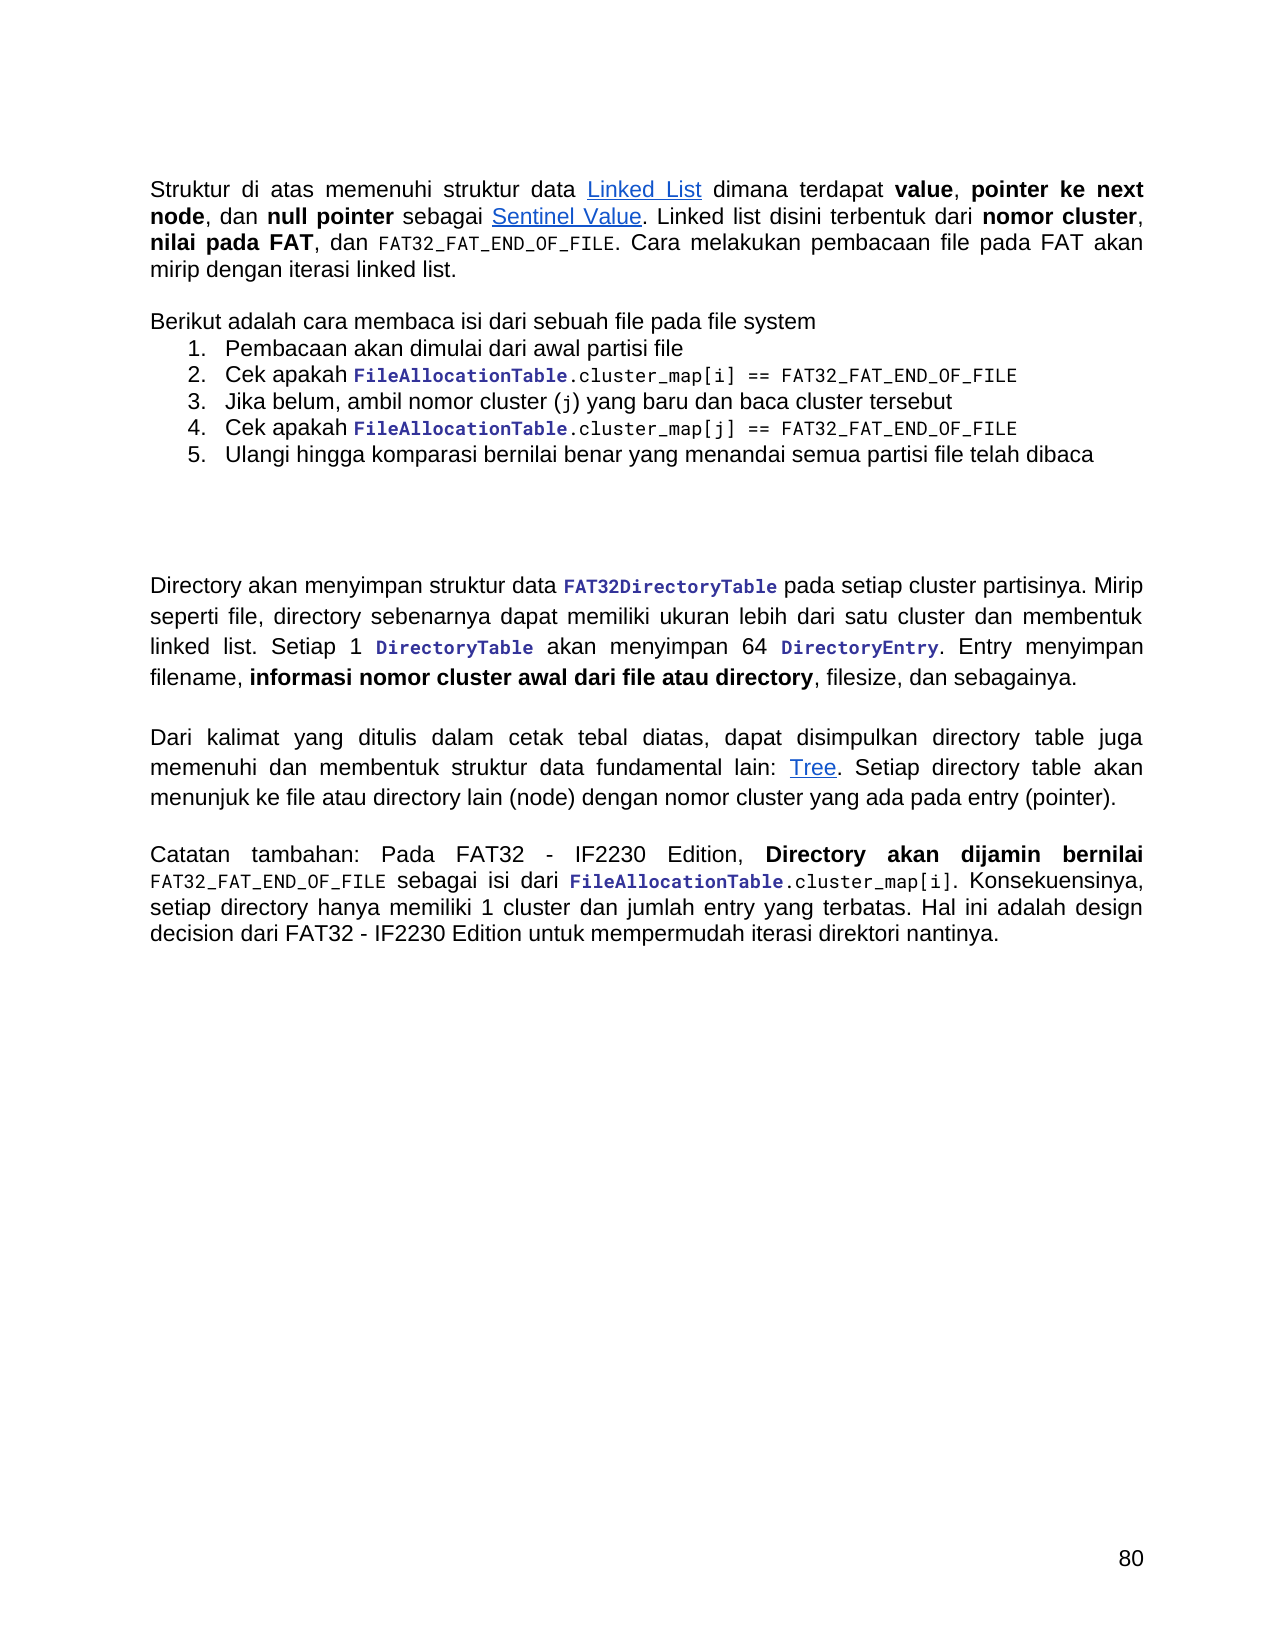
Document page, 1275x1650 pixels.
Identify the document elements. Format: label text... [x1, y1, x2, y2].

list Cek apakah FileAllocationTable.cluster_map[j] == FAT32_FAT_END_OF_FILE [187, 414, 1144, 441]
list Cek apakah FileAllocationTable.cluster_map[i] == FAT32_FAT_END_OF_FILE [187, 361, 1144, 388]
text Struktur di atas memenuhi struktur data Linked List dimana terdapat value, pointer ke next node, dan null pointer sebagai Sentinel Value. Linked list disini terbentuk dari nomor cluster, nilai pada FAT, dan FAT32_FAT_END_OF_FILE. Cara melakukan pembacaan file pada FAT akan mirip dengan iterasi linked list. [150, 176, 1144, 282]
list Jika belum, ambil nomor cluster (j) yang baru dan baca cluster tersebut [187, 388, 1144, 414]
list Ulangi hingga komparasi bernilai benar yang menandai semua partisi file telah dibaca [187, 441, 1144, 467]
list Pembacaan akan dimulai dari awal partisi file [187, 335, 1144, 361]
text Catatan tambahan: Pada FAT32 - IF2230 Edition, Directory akan dijamin bernilai FAT32_FAT_END_OF_FILE sebagai isi dari FileAllocationTable.cluster_map[i]. Konsekuensinya, setiap directory hanya memiliki 1 cluster dan jumlah entry yang terbatas. Hal ini adalah design decision dari FAT32 - IF2230 Edition untuk mempermudah iterasi direktori nantinya. [150, 841, 1144, 947]
text Directory akan menyimpan struktur data FAT32DirectoryTable pada setiap cluster partisinya. Mirip seperti file, directory sebenarnya dapat memiliki ukuran lebih dari satu cluster dan membentuk linked list. Setiap 1 DirectoryTable akan menyimpan 64 DirectoryEntry. Entry menyimpan filename, informasi nomor cluster awal dari file atau directory, filesize, dan sebagainya. [150, 572, 1144, 690]
text Dari kalimat yang ditulis dalam cetak tebal diatas, dapat disimpulkan directory table juga memenuhi dan membentuk struktur data fundamental lain: Tree. Setiap directory table akan menunjuk ke file atau directory lain (node) dengan nomor cluster yang ada pada entry (pointer). [150, 724, 1144, 811]
text Berikut adalah cara membaca isi dari sebuah file pada file system [150, 308, 1144, 335]
